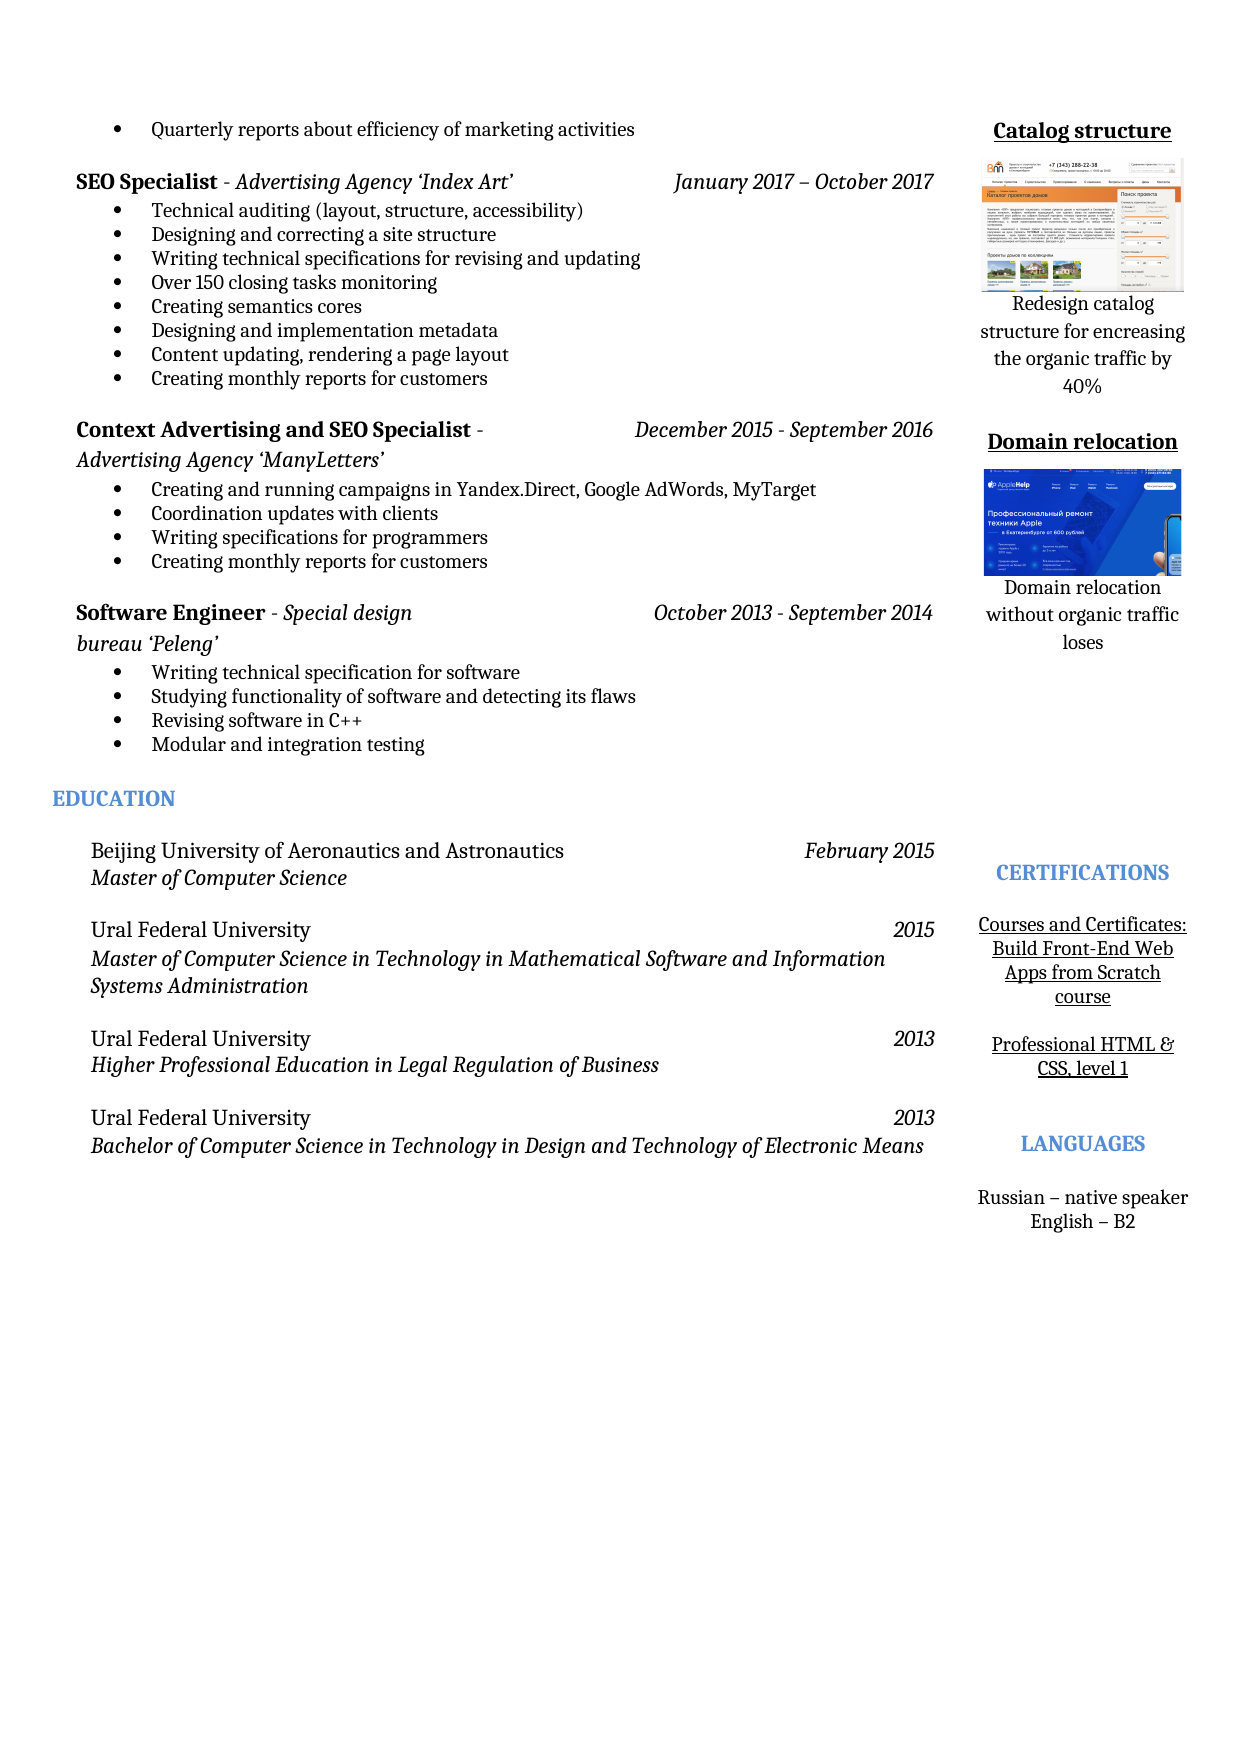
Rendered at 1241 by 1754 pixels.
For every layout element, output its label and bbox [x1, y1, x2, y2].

table_cell [954, 118, 1211, 1258]
picture [981, 158, 1184, 292]
table_cell [30, 118, 954, 1258]
picture [983, 469, 1182, 576]
